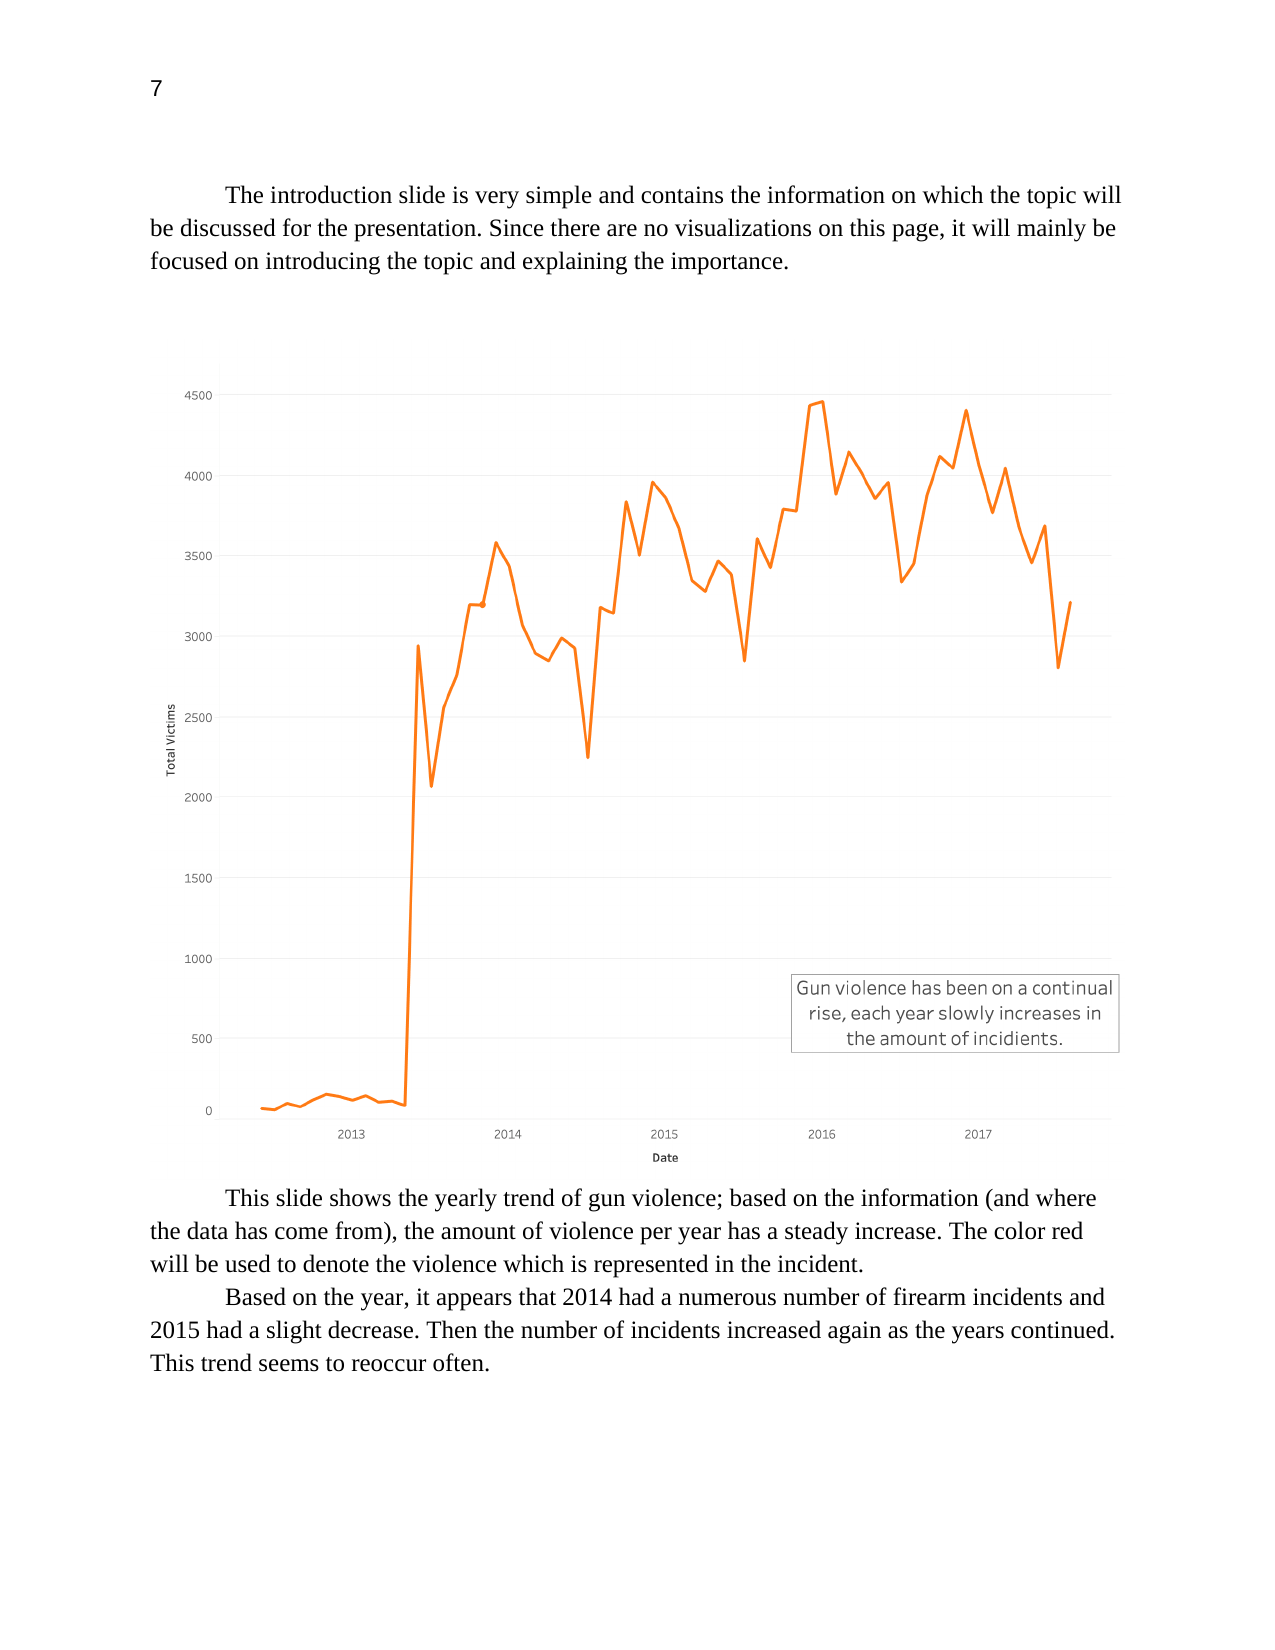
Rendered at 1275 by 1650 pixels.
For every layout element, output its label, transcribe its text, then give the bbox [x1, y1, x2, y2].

text This slide shows the yearly trend of gun violence; based on the information (and where the data has come from), the amount of violence per year has a steady increase. The color red will be used to denote the violence which is represented in the incident. [150, 1183, 1125, 1278]
text Based on the year, it appears that 2014 had a numerous number of firearm incidents and 2015 had a slight decrease. Then the number of incidents increased again as the years continued. This trend seems to reoccur often. [150, 1282, 1125, 1377]
text The introduction slide is very simple and contains the information on which the topic will be discussed for the presentation. Since there are no visualizations on this page, it will mainly be focused on introducing the topic and explaining the importance. [150, 180, 1125, 275]
picture [150, 339, 1125, 1180]
